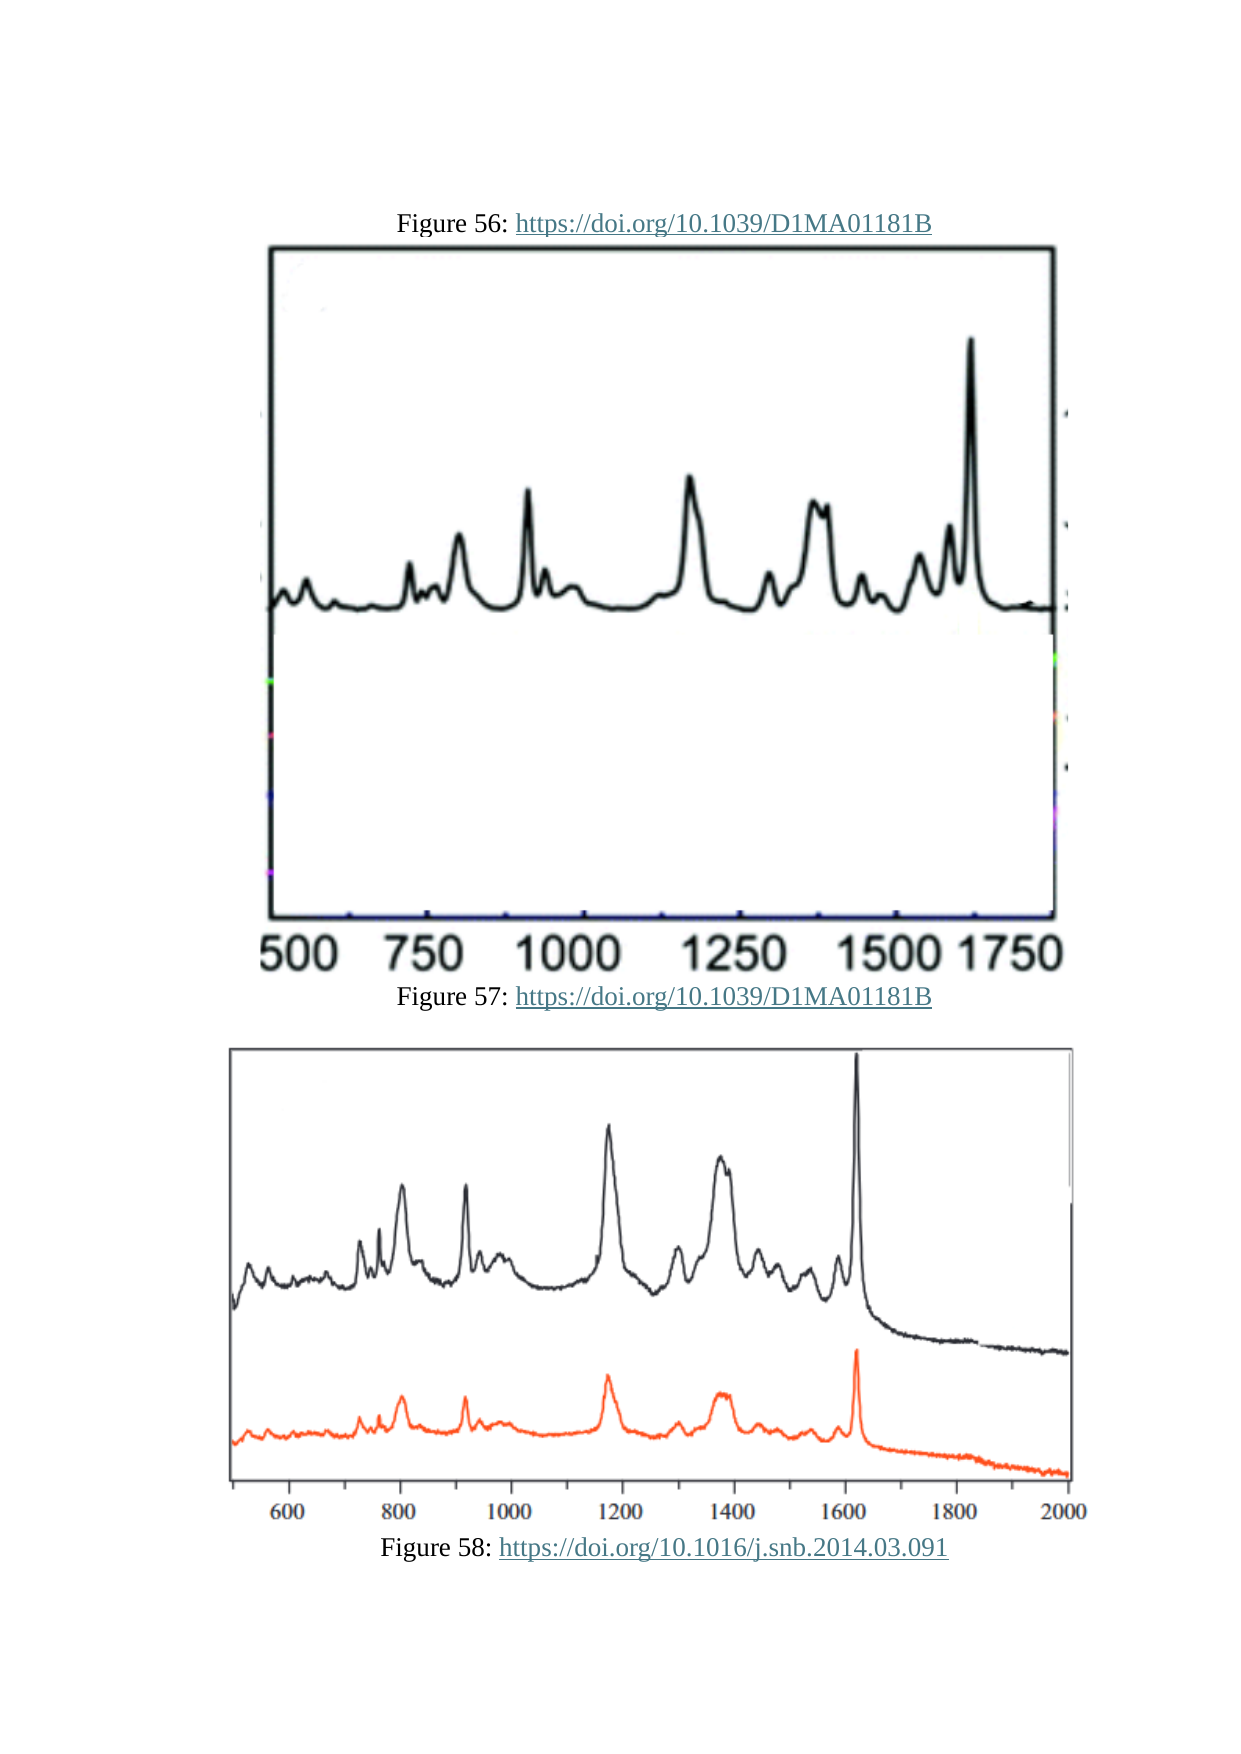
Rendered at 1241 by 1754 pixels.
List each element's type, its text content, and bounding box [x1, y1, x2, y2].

text Figure 57: https://doi.org/10.1039/D1MA01181B [207, 980, 1122, 1011]
picture [260, 237, 1069, 981]
picture [223, 1042, 1105, 1532]
text Figure 58: https://doi.org/10.1016/j.snb.2014.03.091 [207, 1531, 1122, 1563]
text Figure 56: https://doi.org/10.1039/D1MA01181B [207, 207, 1122, 238]
